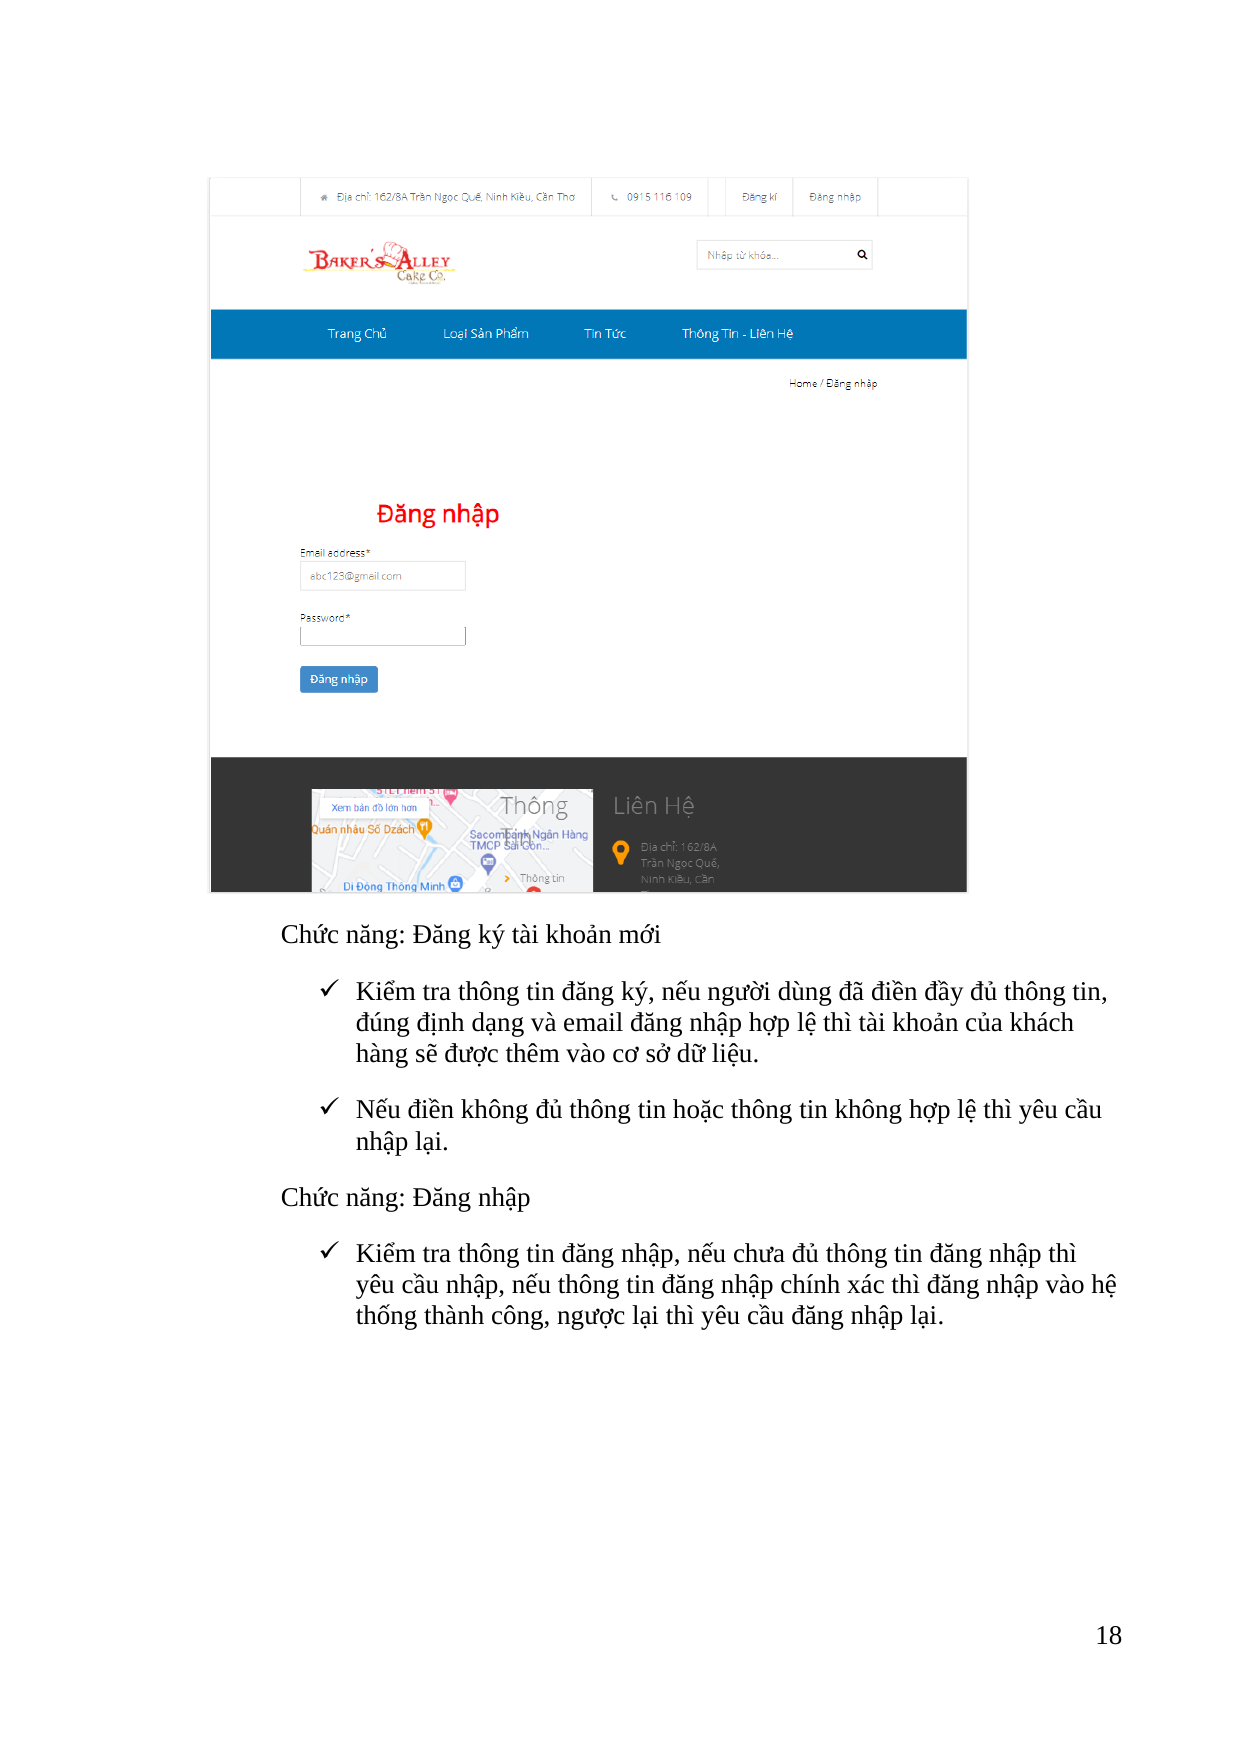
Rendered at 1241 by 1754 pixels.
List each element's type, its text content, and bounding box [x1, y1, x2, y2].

list Nếu điền không đủ thông tin hoặc thông tin không hợp lệ thì yêu cầu nhập lại. [318, 1093, 1122, 1156]
text Chức năng: Đăng ký tài khoản mới [281, 919, 1122, 950]
text Chức năng: Đăng nhập [281, 1181, 1122, 1212]
list Kiểm tra thông tin đăng ký, nếu người dùng đã điền đầy đủ thông tin, đúng định dạng và email đăng nhập hợp lệ thì tài khoản của khách hàng sẽ được thêm vào cơ sở dữ liệu. [318, 975, 1122, 1068]
picture [206, 177, 970, 894]
list Kiểm tra thông tin đăng nhập, nếu chưa đủ thông tin đăng nhập thì yêu cầu nhập, nếu thông tin đăng nhập chính xác thì đăng nhập vào hệ thống thành công, ngược lại thì yêu cầu đăng nhập lại. [318, 1237, 1122, 1330]
